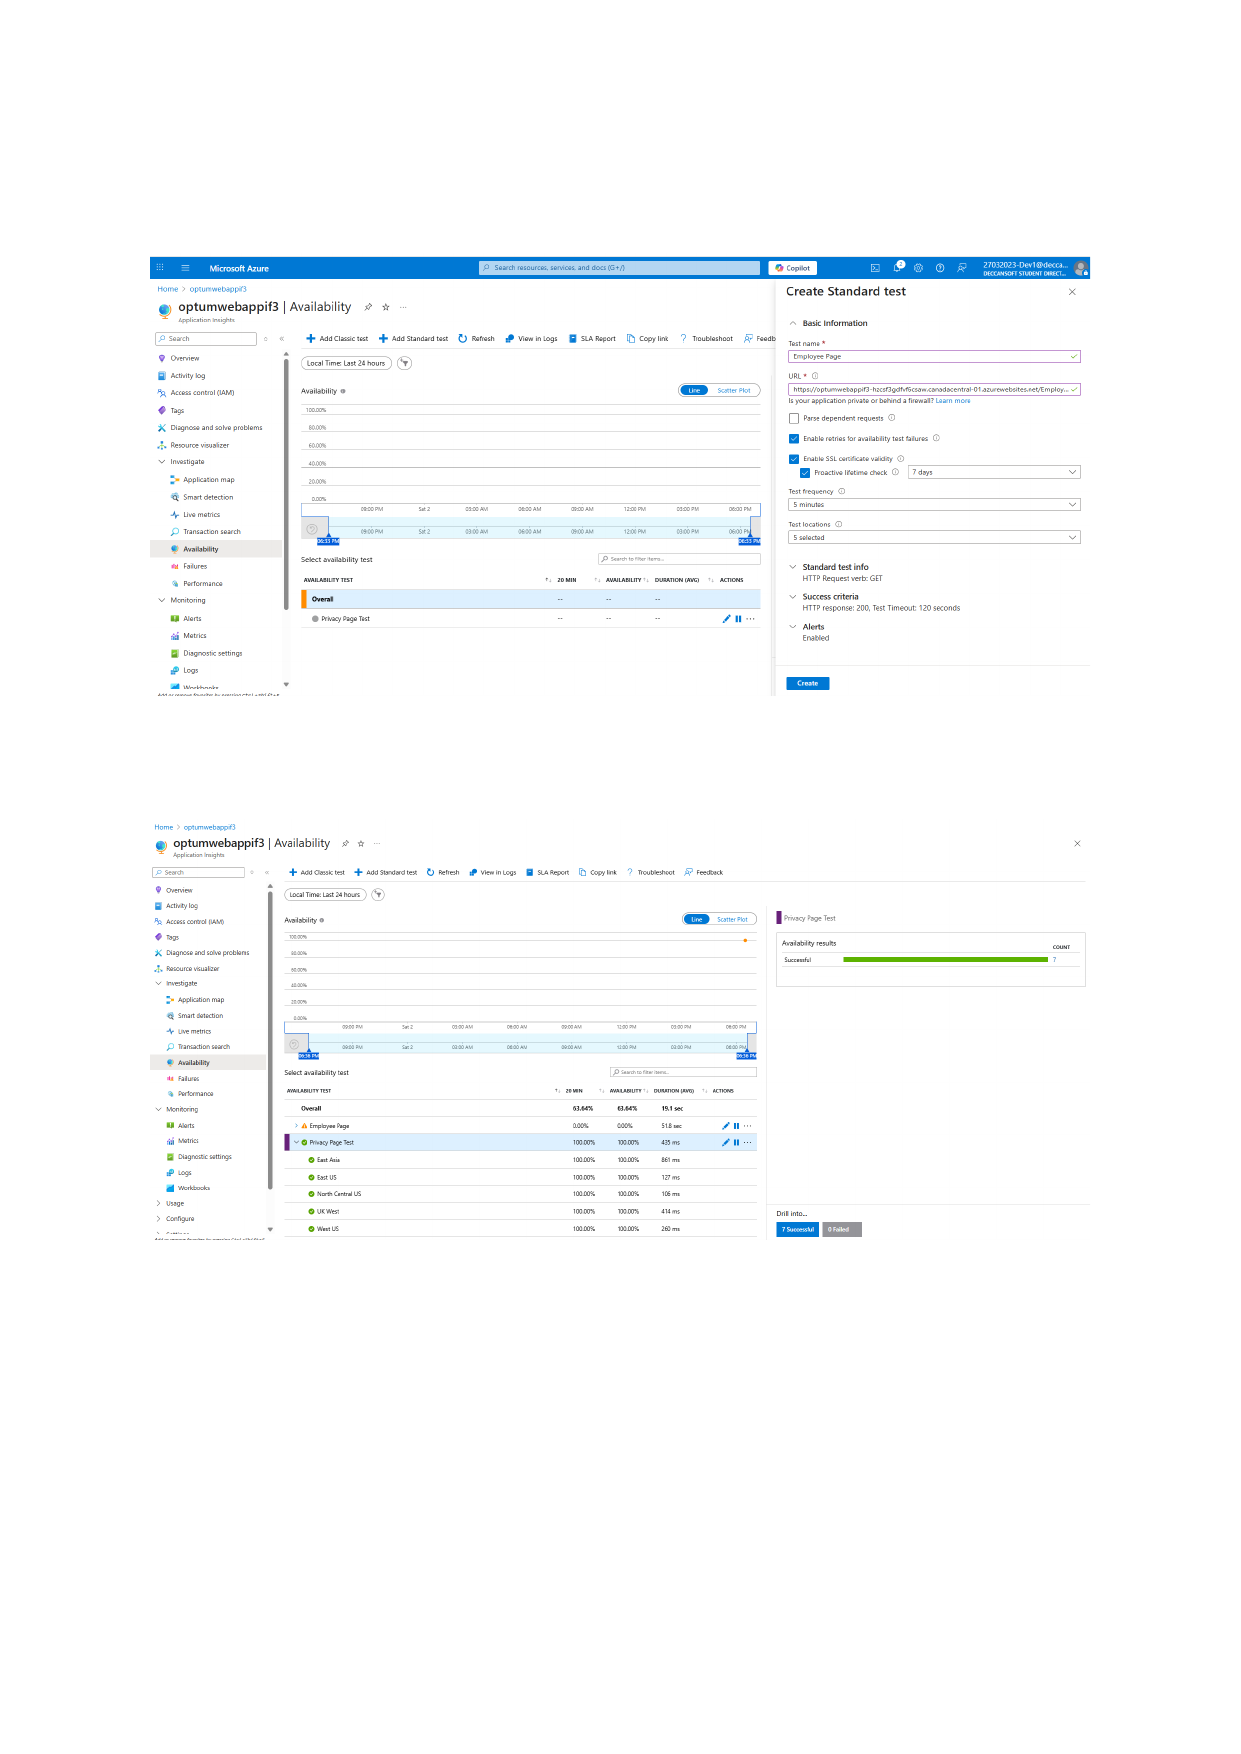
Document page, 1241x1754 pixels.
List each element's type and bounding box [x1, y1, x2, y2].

picture [150, 819, 1091, 1240]
picture [150, 253, 1091, 696]
